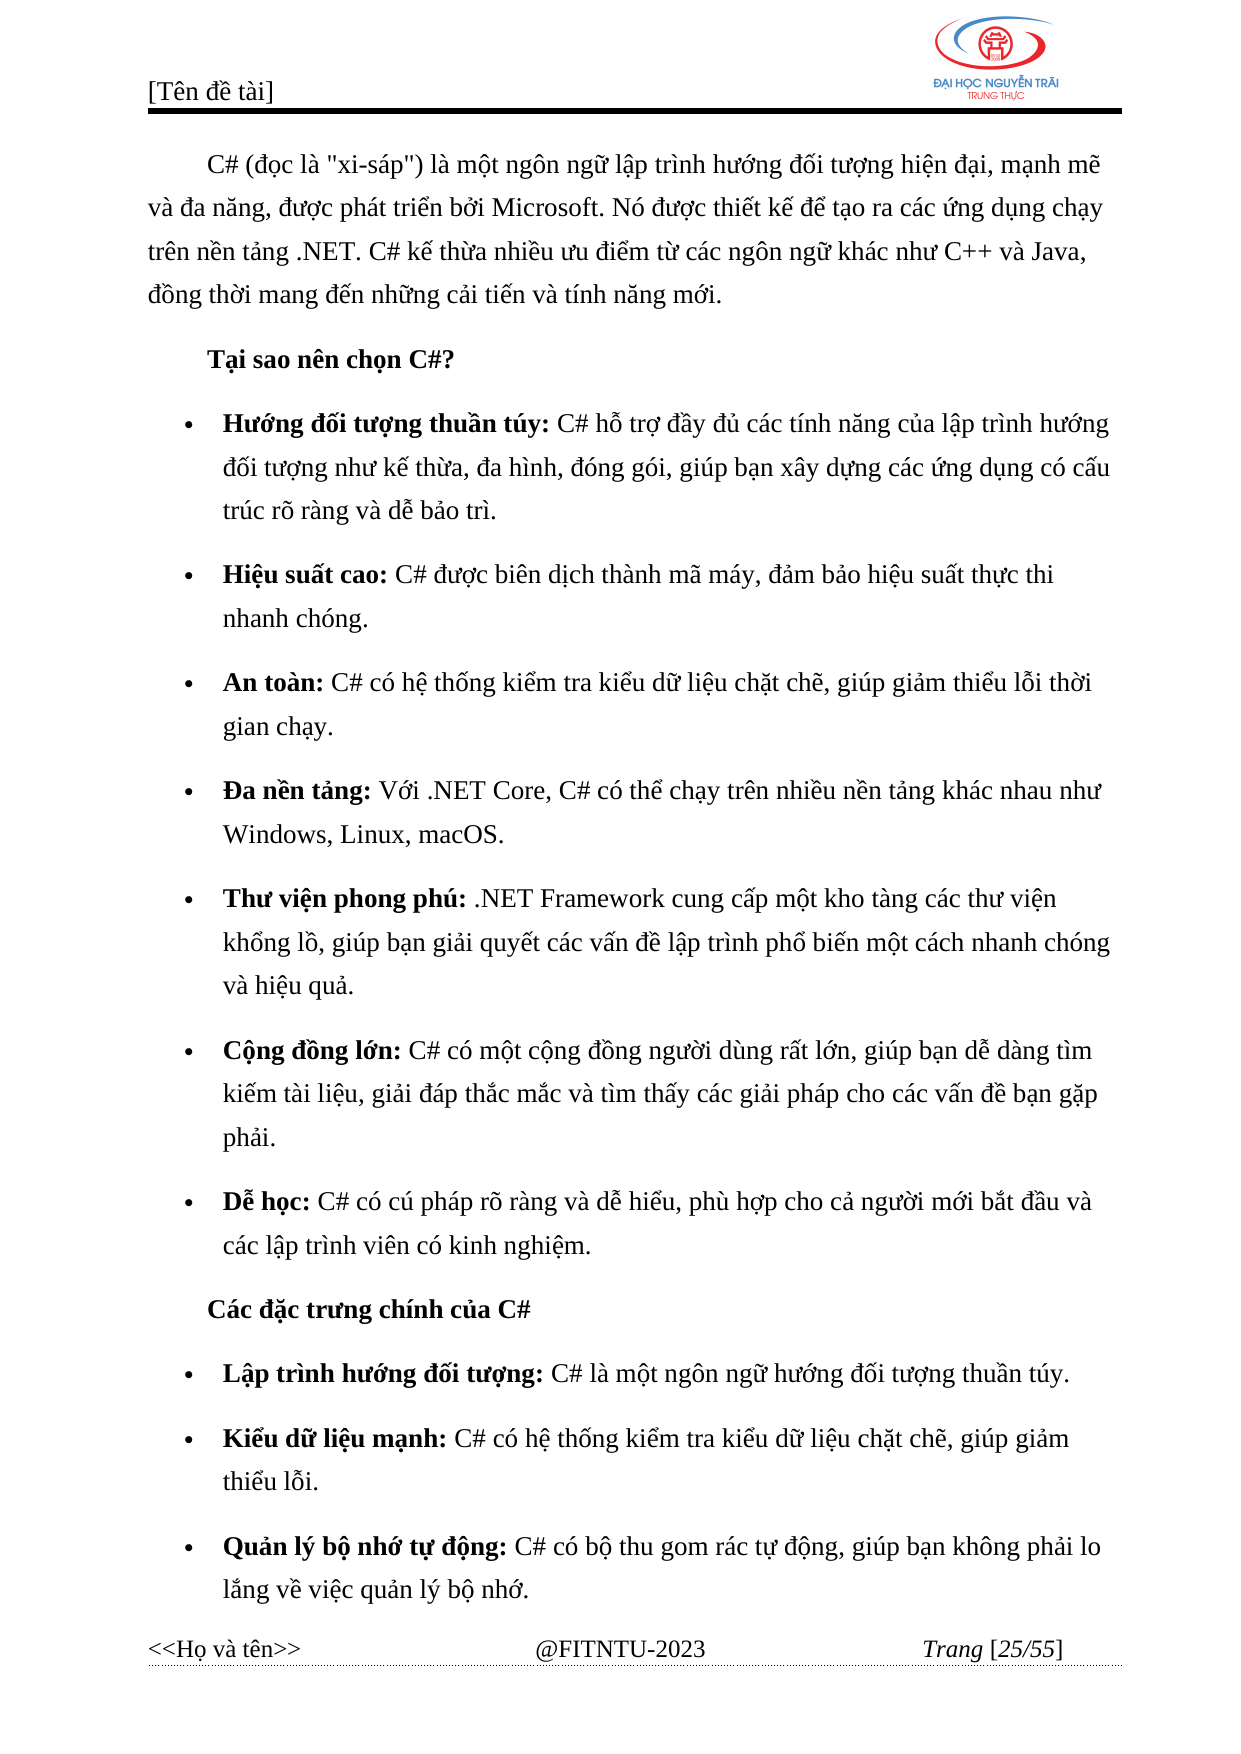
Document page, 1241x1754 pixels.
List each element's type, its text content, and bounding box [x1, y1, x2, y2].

list Hướng đối tượng thuần túy: C# hỗ trợ đầy đủ các tính năng của lập trình hướng đối tượng như kế thừa, đa hình, đóng gói, giúp bạn xây dựng các ứng dụng có cấu trúc rõ ràng và dễ bảo trì. [185, 407, 1122, 525]
list Quản lý bộ nhớ tự động: C# có bộ thu gom rác tự động, giúp bạn không phải lo lắng về việc quản lý bộ nhớ. [185, 1530, 1122, 1604]
text Các đặc trưng chính của C# [148, 1293, 1122, 1324]
text C# (đọc là "xi-sáp") là một ngôn ngữ lập trình hướng đối tượng hiện đại, mạnh mẽ và đa năng, được phát triển bởi Microsoft. Nó được thiết kế để tạo ra các ứng dụng chạy trên nền tảng .NET. C# kế thừa nhiều ưu điểm từ các ngôn ngữ khác như C++ và Java, đồng thời mang đến những cải tiến và tính năng mới. [148, 148, 1122, 309]
list An toàn: C# có hệ thống kiểm tra kiểu dữ liệu chặt chẽ, giúp giảm thiểu lỗi thời gian chạy. [185, 666, 1122, 741]
list Đa nền tảng: Với .NET Core, C# có thể chạy trên nhiều nền tảng khác nhau như Windows, Linux, macOS. [185, 774, 1122, 849]
list Hiệu suất cao: C# được biên dịch thành mã máy, đảm bảo hiệu suất thực thi nhanh chóng. [185, 558, 1122, 633]
list Dễ học: C# có cú pháp rõ ràng và dễ hiểu, phù hợp cho cả người mới bắt đầu và các lập trình viên có kinh nghiệm. [185, 1185, 1122, 1260]
list Thư viện phong phú: .NET Framework cung cấp một kho tàng các thư viện khổng lồ, giúp bạn giải quyết các vấn đề lập trình phổ biến một cách nhanh chóng và hiệu quả. [185, 882, 1122, 1001]
picture [926, 11, 1065, 104]
list Cộng đồng lớn: C# có một cộng đồng người dùng rất lớn, giúp bạn dễ dàng tìm kiếm tài liệu, giải đáp thắc mắc và tìm thấy các giải pháp cho các vấn đề bạn gặp phải. [185, 1034, 1122, 1152]
list Lập trình hướng đối tượng: C# là một ngôn ngữ hướng đối tượng thuần túy. [185, 1357, 1122, 1389]
text Tại sao nên chọn C#? [148, 343, 1122, 374]
list Kiểu dữ liệu mạnh: C# có hệ thống kiểm tra kiểu dữ liệu chặt chẽ, giúp giảm thiểu lỗi. [185, 1422, 1122, 1497]
